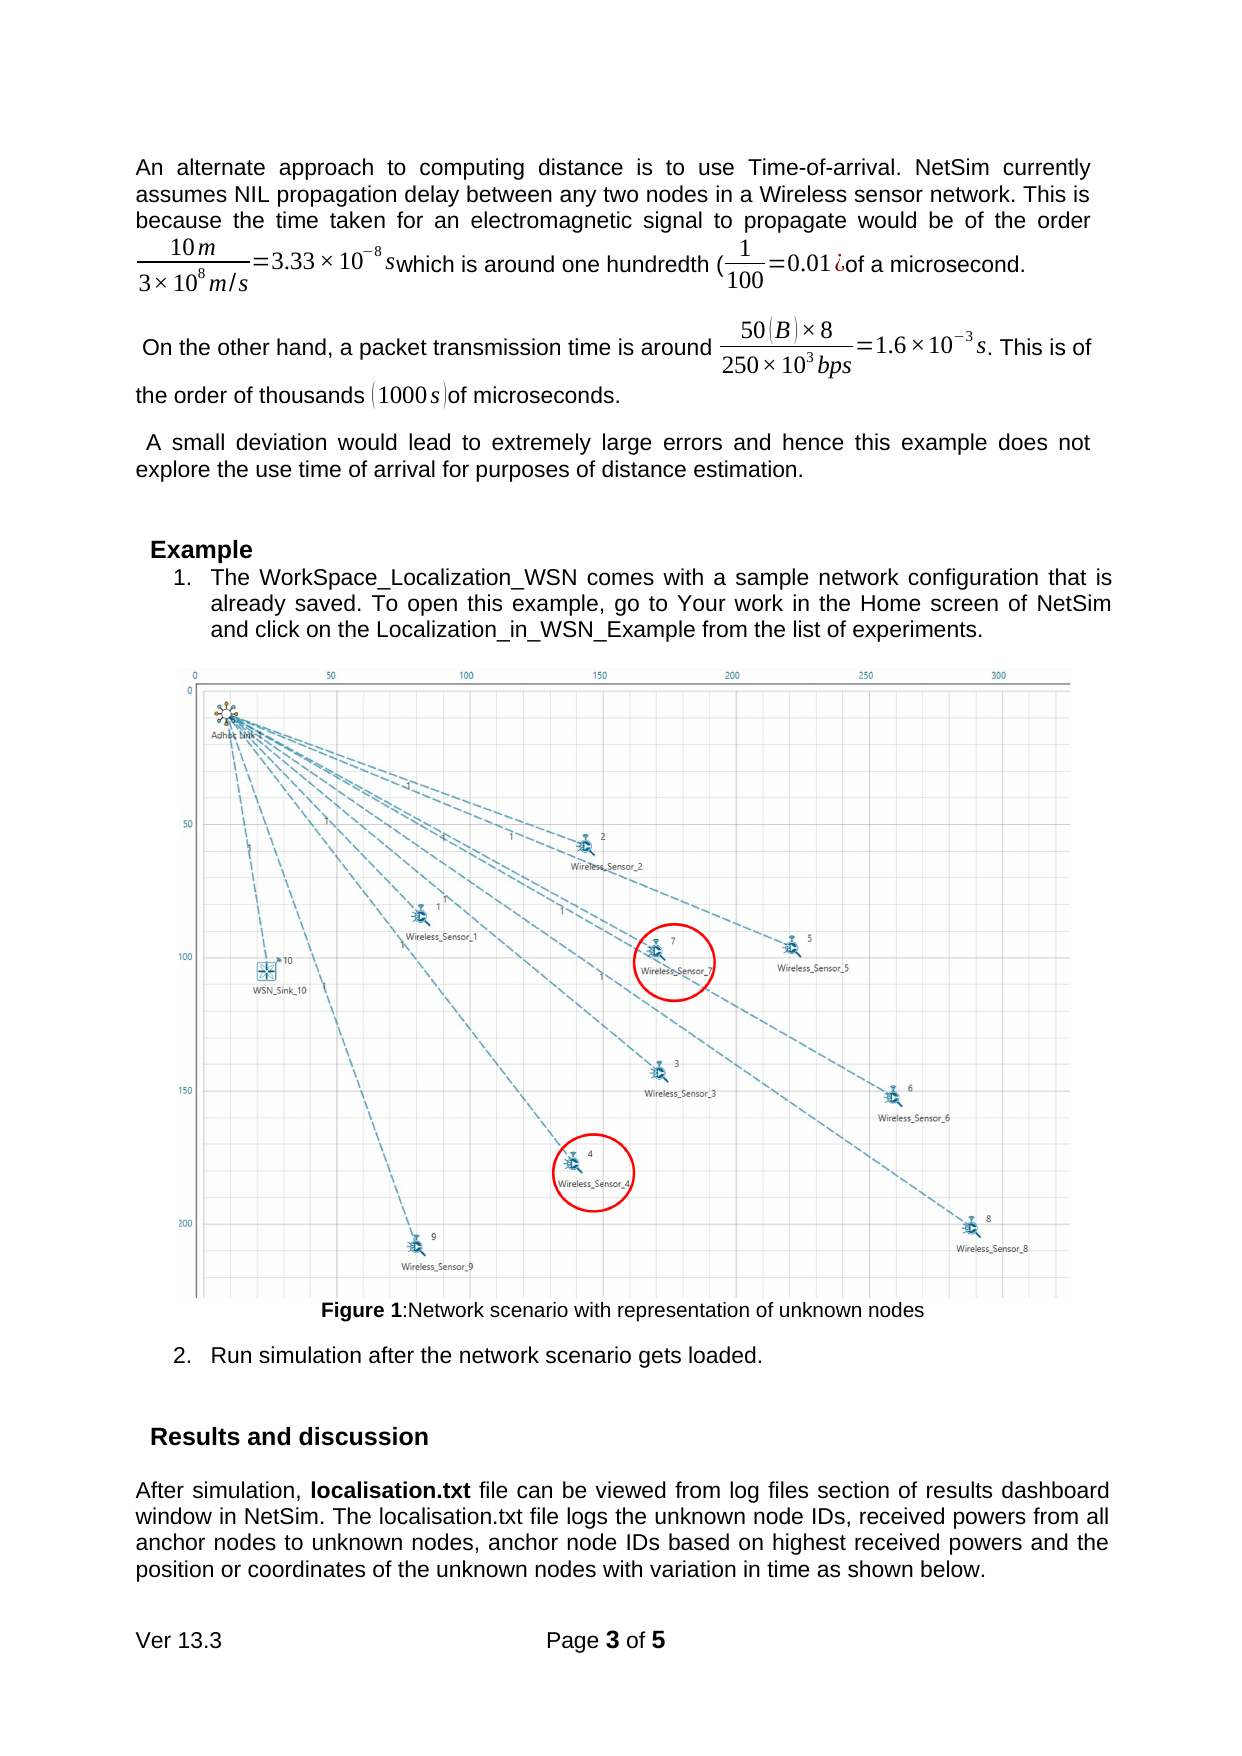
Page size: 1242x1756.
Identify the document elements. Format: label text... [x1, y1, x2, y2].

list Run simulation after the network scenario gets loaded. [173, 1342, 1113, 1369]
text On the other hand, a packet transmission time is around . This is of the order of thousands of microseconds. [135, 314, 1091, 411]
text An alternate approach to computing distance is to use Time-of-arrival. NetSim currently assumes NIL propagation delay between any two nodes in a Wireless sensor network. This is because the time taken for an electromagnetic signal to propagate would be of the order which is around one hundredth (of a microsecond. [135, 154, 1091, 296]
picture [179, 669, 1071, 1298]
text Figure 1:Network scenario with representation of unknown nodes [135, 1298, 1110, 1322]
text A small deviation would lead to extremely large errors and hence this example does not explore the use time of arrival for purposes of distance estimation. [135, 429, 1091, 482]
list The WorkSpace_Localization_WSN comes with a sample network configuration that is already saved. To open this example, go to Your work in the Home screen of NetSim and click on the Localization_in_WSN_Example from the list of experiments. [173, 564, 1113, 643]
subtitle Example [150, 535, 1110, 564]
subtitle Results and discussion [150, 1422, 1110, 1450]
text After simulation, localisation.txt file can be viewed from log files section of results dashboard window in NetSim. The localisation.txt file logs the unknown node IDs, received powers from all anchor nodes to unknown nodes, anchor node IDs based on highest received powers and the position or coordinates of the unknown nodes with variation in time as shown below. [135, 1477, 1110, 1582]
